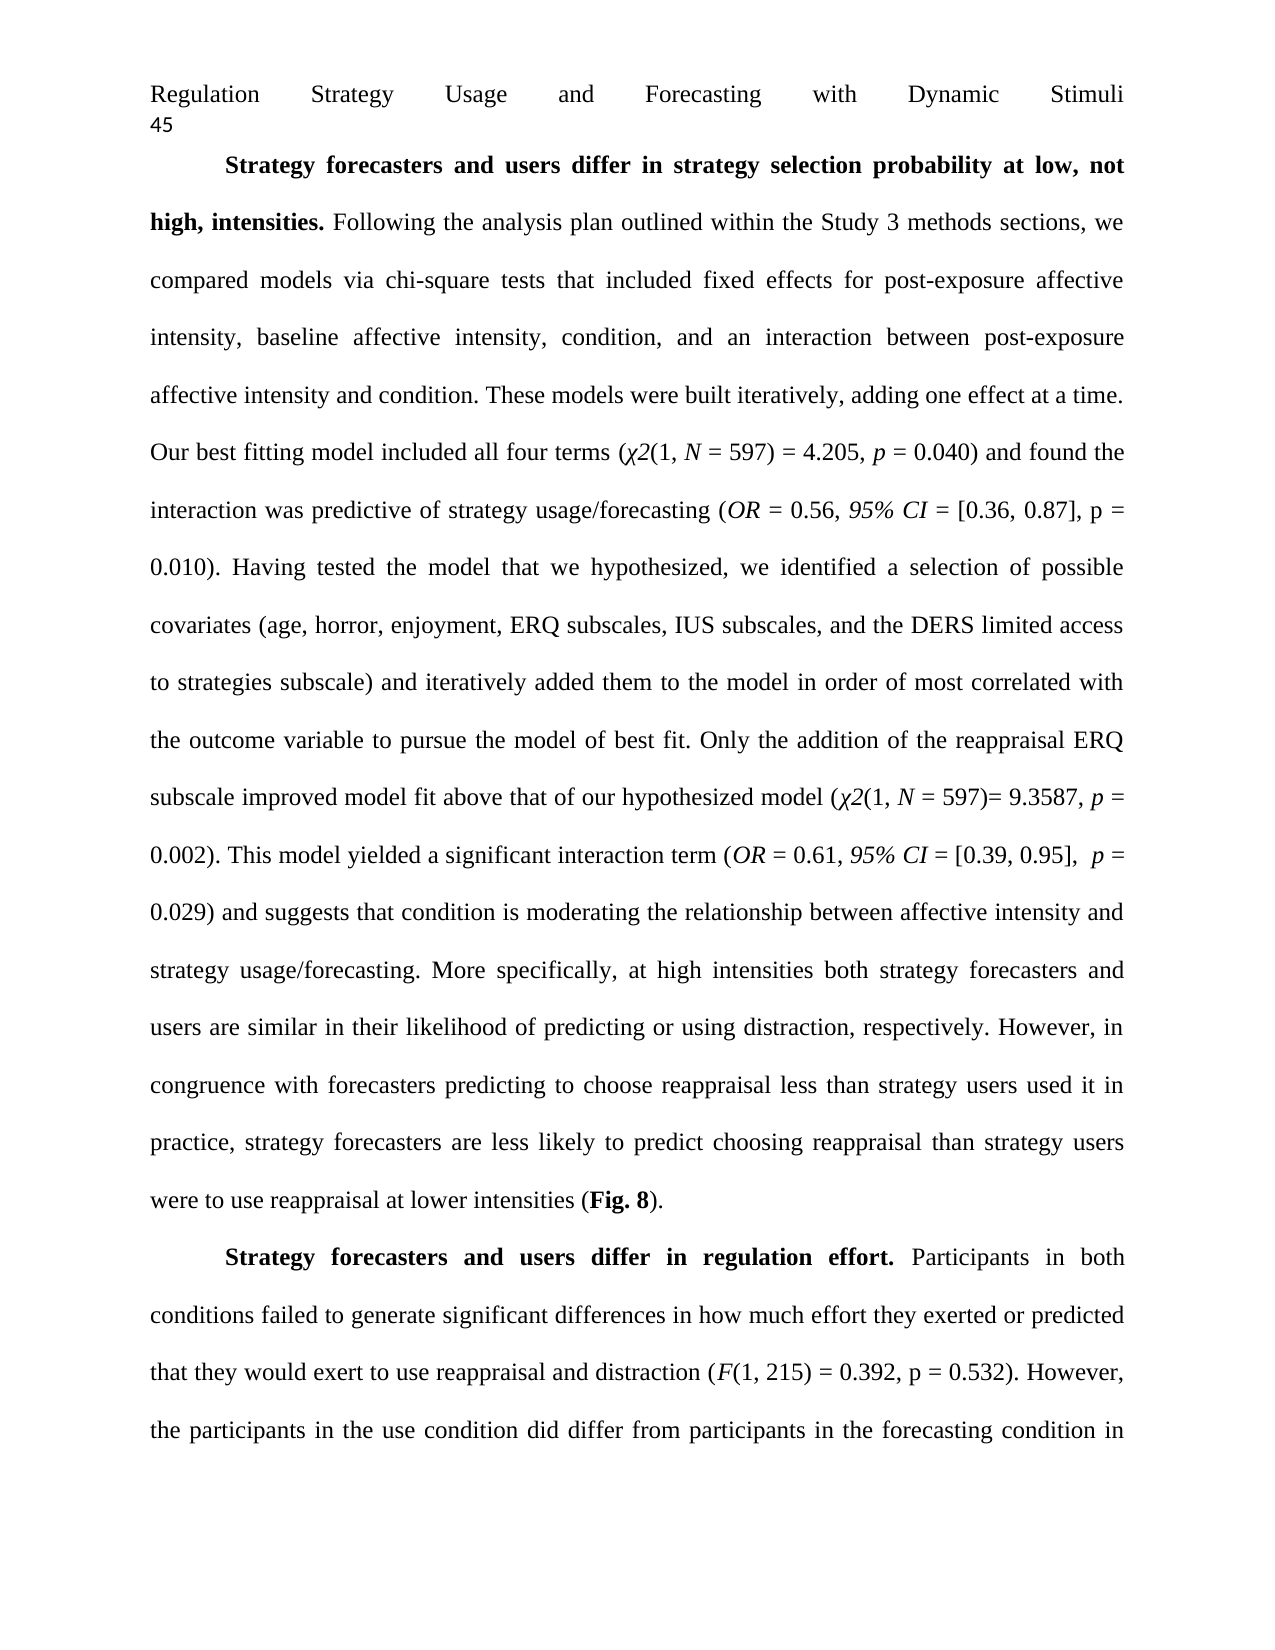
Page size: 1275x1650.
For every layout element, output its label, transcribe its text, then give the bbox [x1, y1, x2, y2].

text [150, 1242, 1125, 1444]
text Strategy forecasters and users differ in strategy selection probability at low, not high, intensities. Following the analysis plan outlined within the Study 3 methods sections, we compared models via chi-square tests that included fixed effects for post-exposure affective intensity, baseline affective intensity, condition, and an interaction between post-exposure affective intensity and condition. These models were built iteratively, adding one effect at a time. Our best fitting model included all four terms (χ2(1, N = 597) = 4.205, p = 0.040) and found the interaction was predictive of strategy usage/forecasting (OR = 0.56, 95% CI = [0.36, 0.87], p = 0.010). Having tested the model that we hypothesized, we identified a selection of possible covariates (age, horror, enjoyment, ERQ subscales, IUS subscales, and the DERS limited access to strategies subscale) and iteratively added them to the model in order of most correlated with the outcome variable to pursue the model of best fit. Only the addition of the reappraisal ERQ subscale improved model fit above that of our hypothesized model (χ2(1, N = 597)= 9.3587, p = 0.002). This model yielded a significant interaction term (OR = 0.61, 95% CI = [0.39, 0.95], p = 0.029) and suggests that condition is moderating the relationship between affective intensity and strategy usage/forecasting. More specifically, at high intensities both strategy forecasters and users are similar in their likelihood of predicting or using distraction, respectively. However, in congruence with forecasters predicting to choose reappraisal less than strategy users used it in practice, strategy forecasters are less likely to predict choosing reappraisal than strategy users were to use reappraisal at lower intensities (Fig. 8). [150, 150, 1125, 1214]
